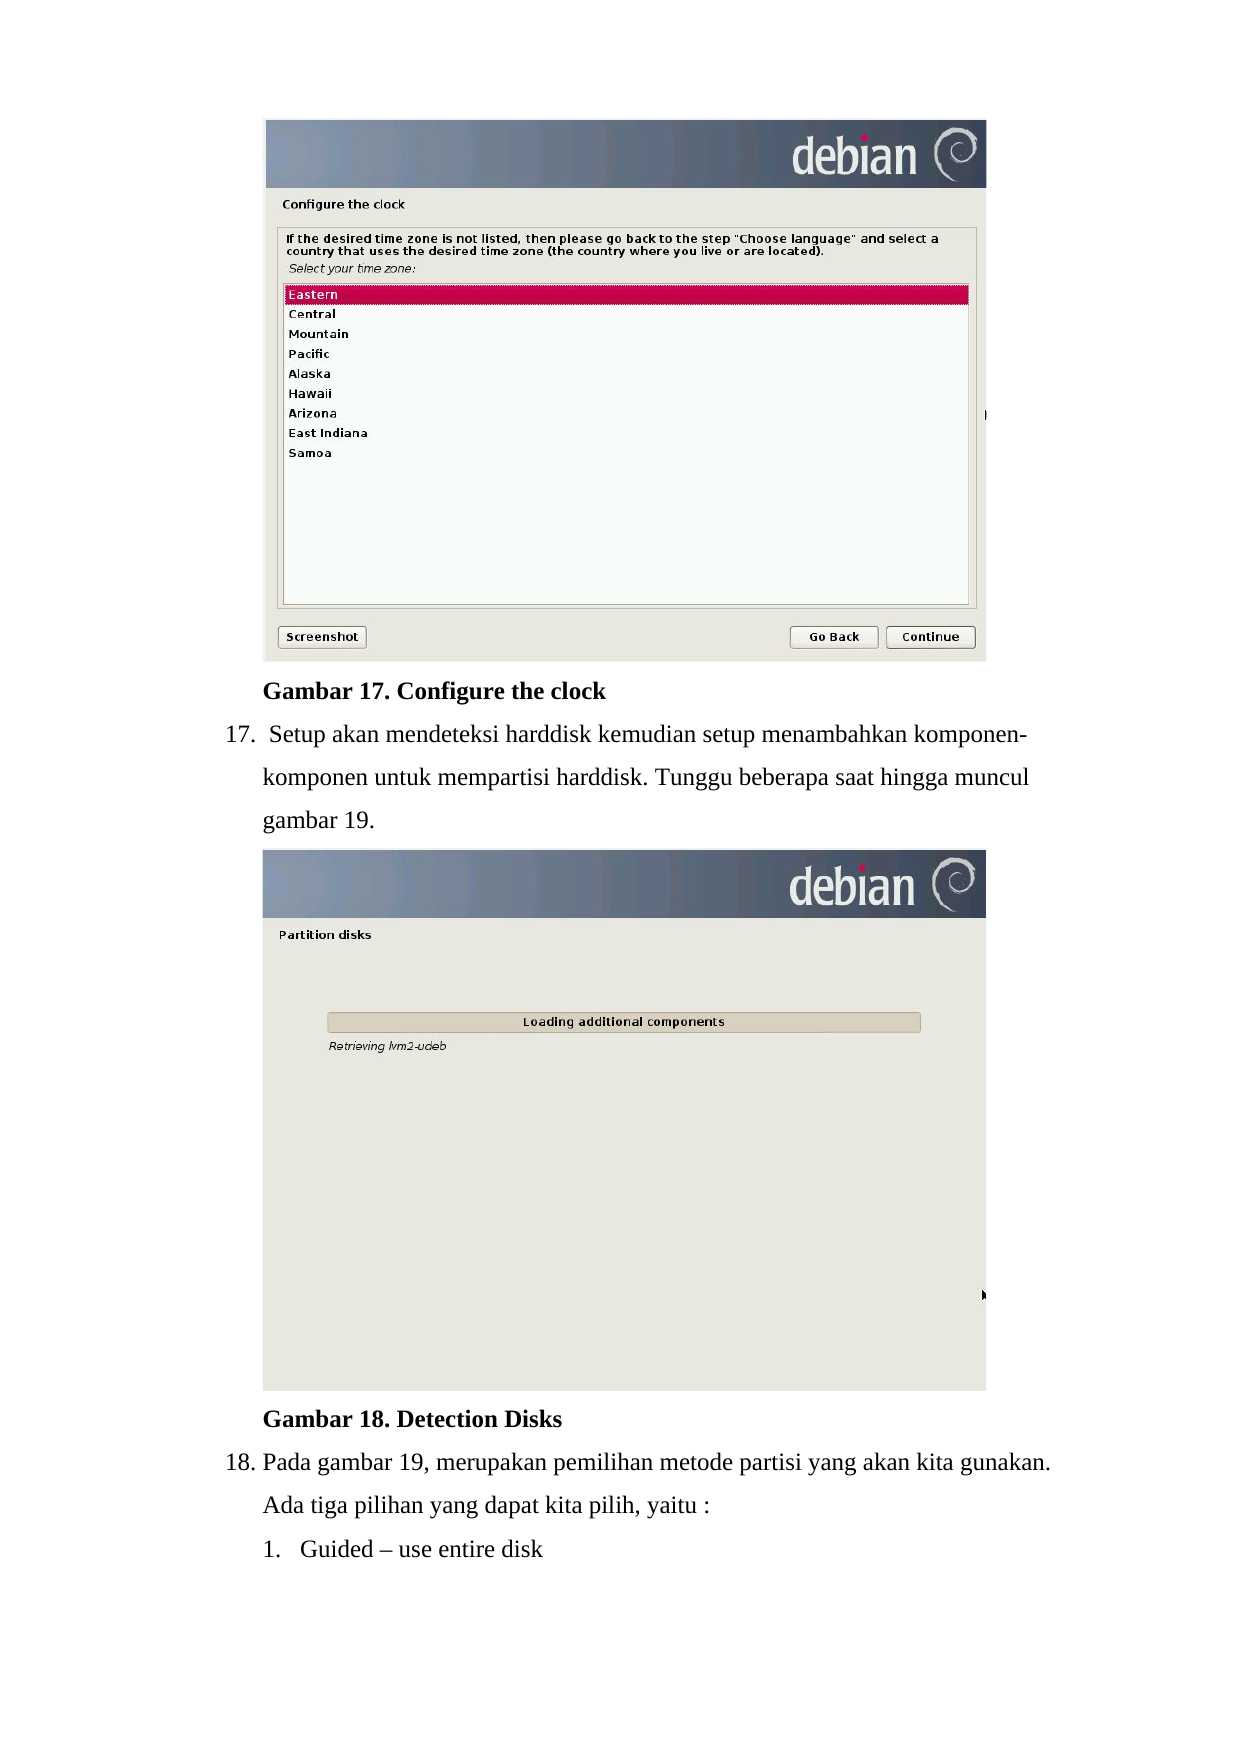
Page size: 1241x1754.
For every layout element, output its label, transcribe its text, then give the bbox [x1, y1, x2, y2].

picture [262, 118, 987, 662]
list Pada gambar 19, merupakan pemilihan metode partisi yang akan kita gunakan. Ada tiga pilihan yang dapat kita pilih, yaitu : [225, 1447, 1090, 1519]
picture [262, 848, 987, 1391]
list Setup akan mendeteksi harddisk kemudian setup menambahkan komponen-komponen untuk mempartisi harddisk. Tunggu beberapa saat hingga muncul gambar 19. [225, 719, 1090, 834]
list Guided – use entire disk [262, 1534, 1090, 1562]
list Gambar 18. Detection Disks [262, 1404, 1090, 1433]
list Gambar 17. Configure the clock [262, 676, 1090, 705]
